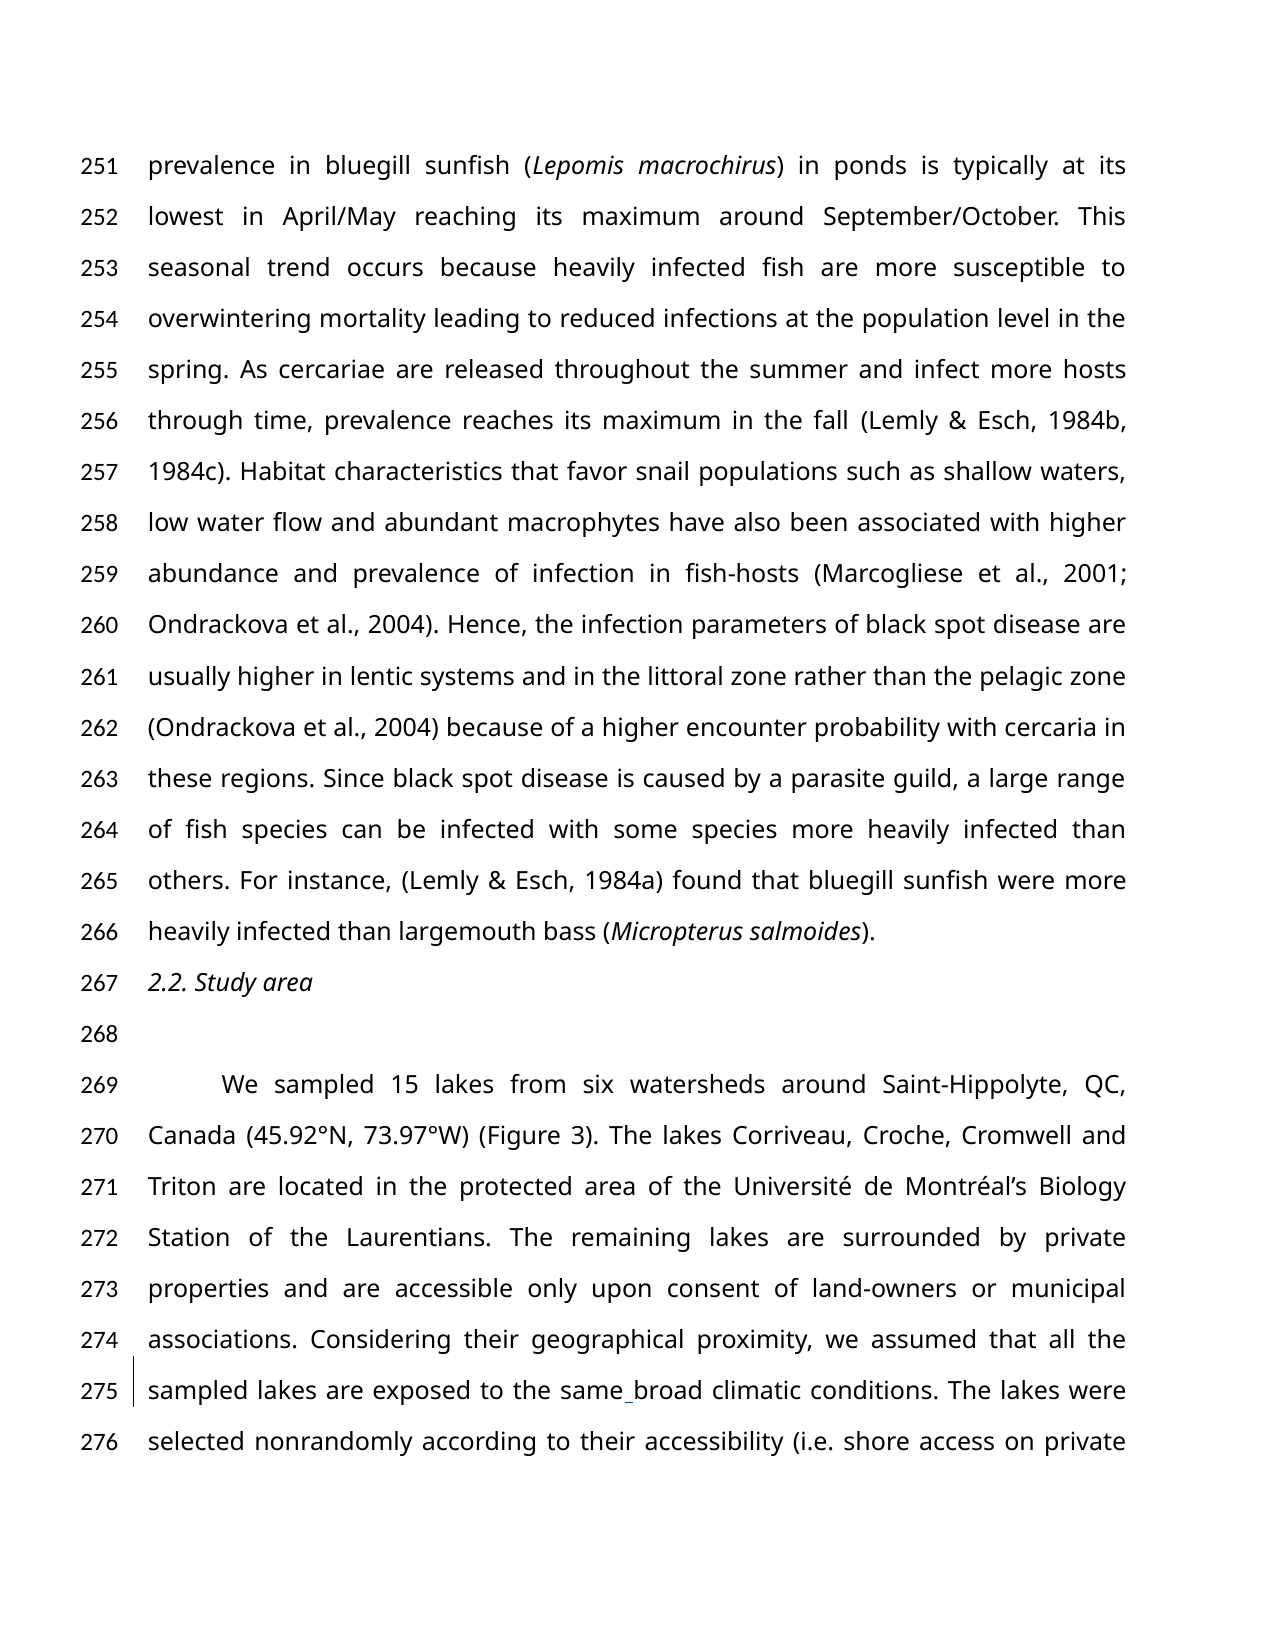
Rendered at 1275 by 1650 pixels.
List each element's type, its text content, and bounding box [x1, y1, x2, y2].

subtitle 2.2. Study area [148, 964, 1127, 998]
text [148, 148, 1127, 947]
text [148, 1066, 1127, 1458]
